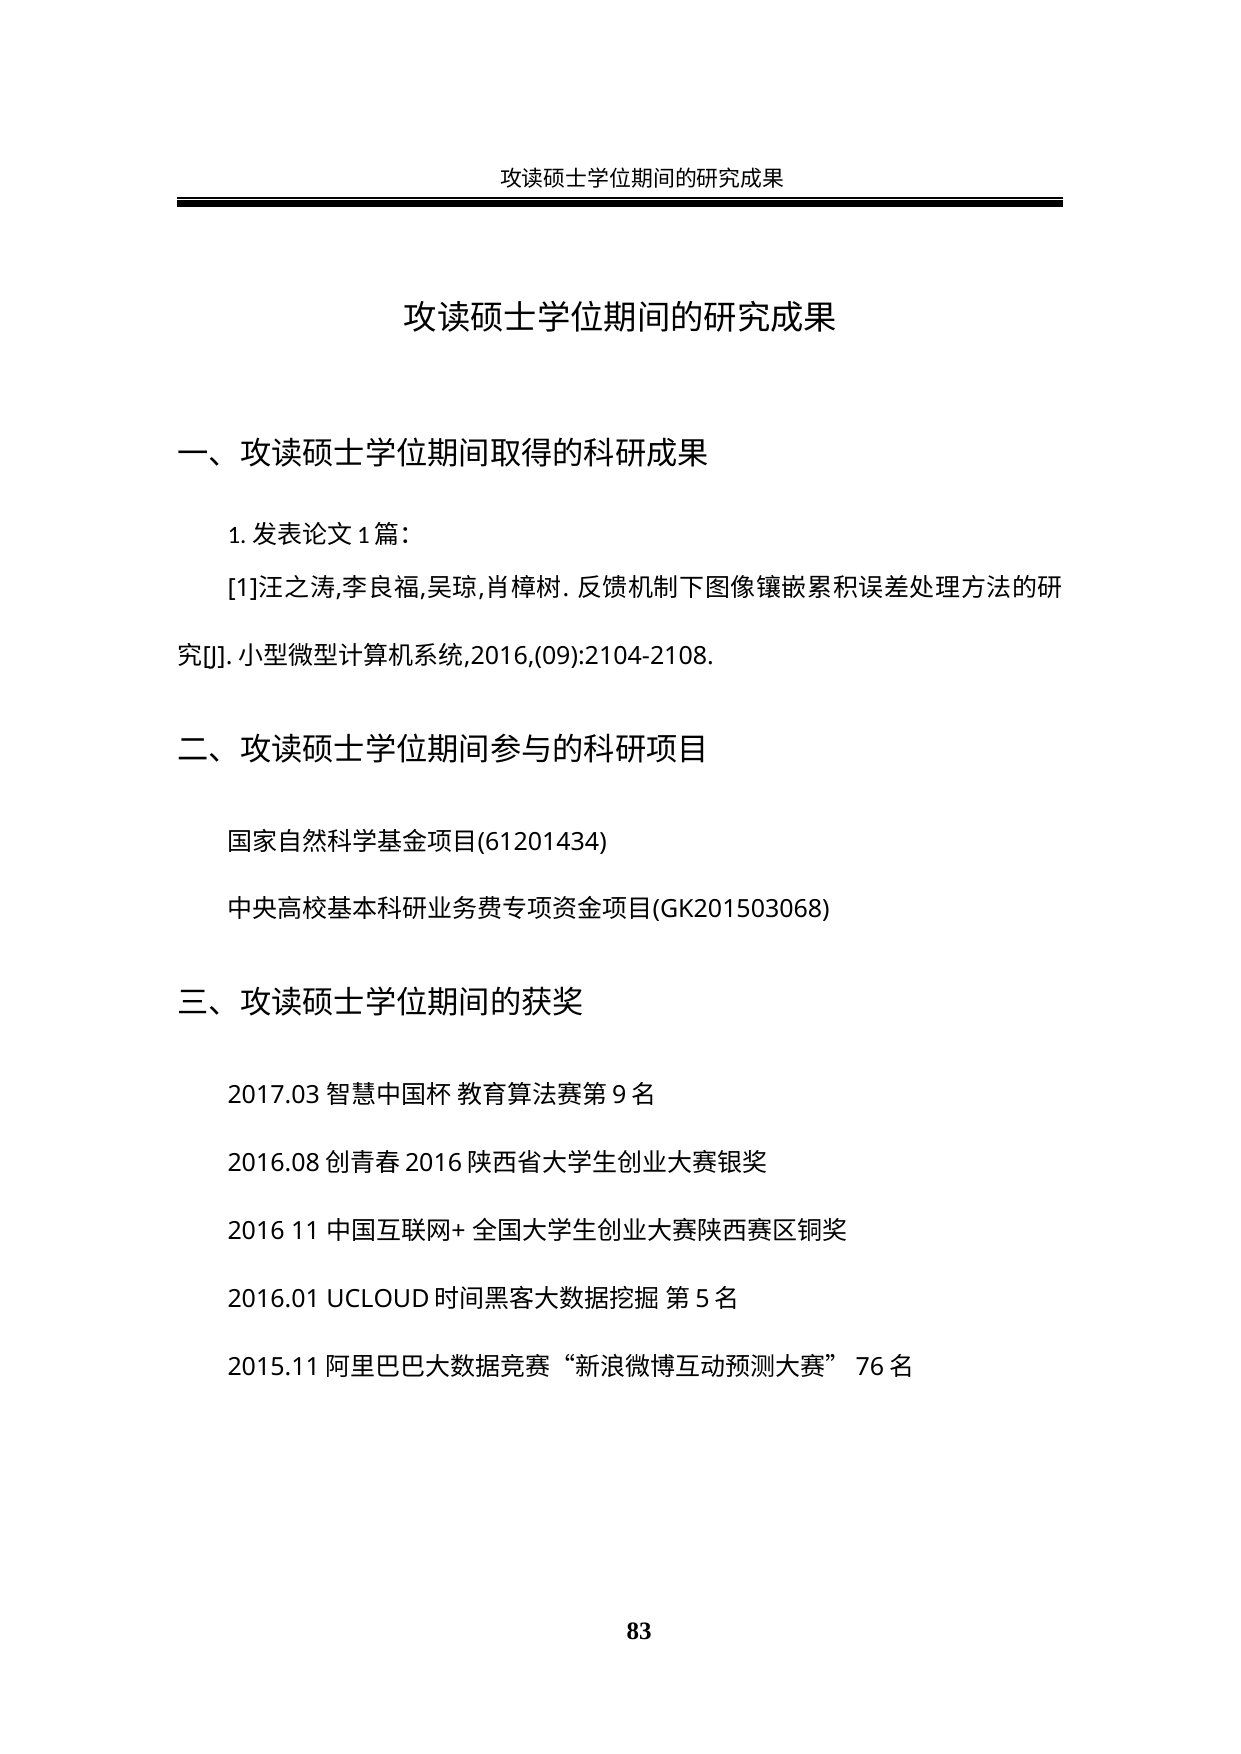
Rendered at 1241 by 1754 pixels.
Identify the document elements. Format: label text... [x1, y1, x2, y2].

text 1. 发表论文1篇： [177, 510, 1063, 551]
text [1]汪之涛,李良福,吴琼,肖樟树. 反馈机制下图像镶嵌累积误差处理方法的研究[J]. 小型微型计算机系统,2016,(09):2104-2108. [177, 551, 1063, 687]
text 三、攻读硕士学位期间的获奖 [177, 966, 1063, 1034]
text 一、攻读硕士学位期间取得的科研成果 [177, 417, 1063, 485]
text 2017.03 智慧中国杯 教育算法赛第9名 [177, 1059, 1063, 1127]
text 中央高校基本科研业务费专项资金项目(GK201503068) [177, 873, 1063, 941]
text 2015.11阿里巴巴大数据竞赛“新浪微博互动预测大赛” 76名 [177, 1331, 1063, 1398]
subtitle 攻读硕士学位期间的研究成果 [177, 281, 1063, 349]
text 2016 11 中国互联网+ 全国大学生创业大赛陕西赛区铜奖 [177, 1195, 1063, 1263]
text 国家自然科学基金项目(61201434) [177, 805, 1063, 873]
text 2016.08创青春2016陕西省大学生创业大赛银奖 [177, 1127, 1063, 1195]
text 二、攻读硕士学位期间参与的科研项目 [177, 712, 1063, 780]
text 2016.01 UCLOUD时间黑客大数据挖掘 第5名 [177, 1263, 1063, 1331]
